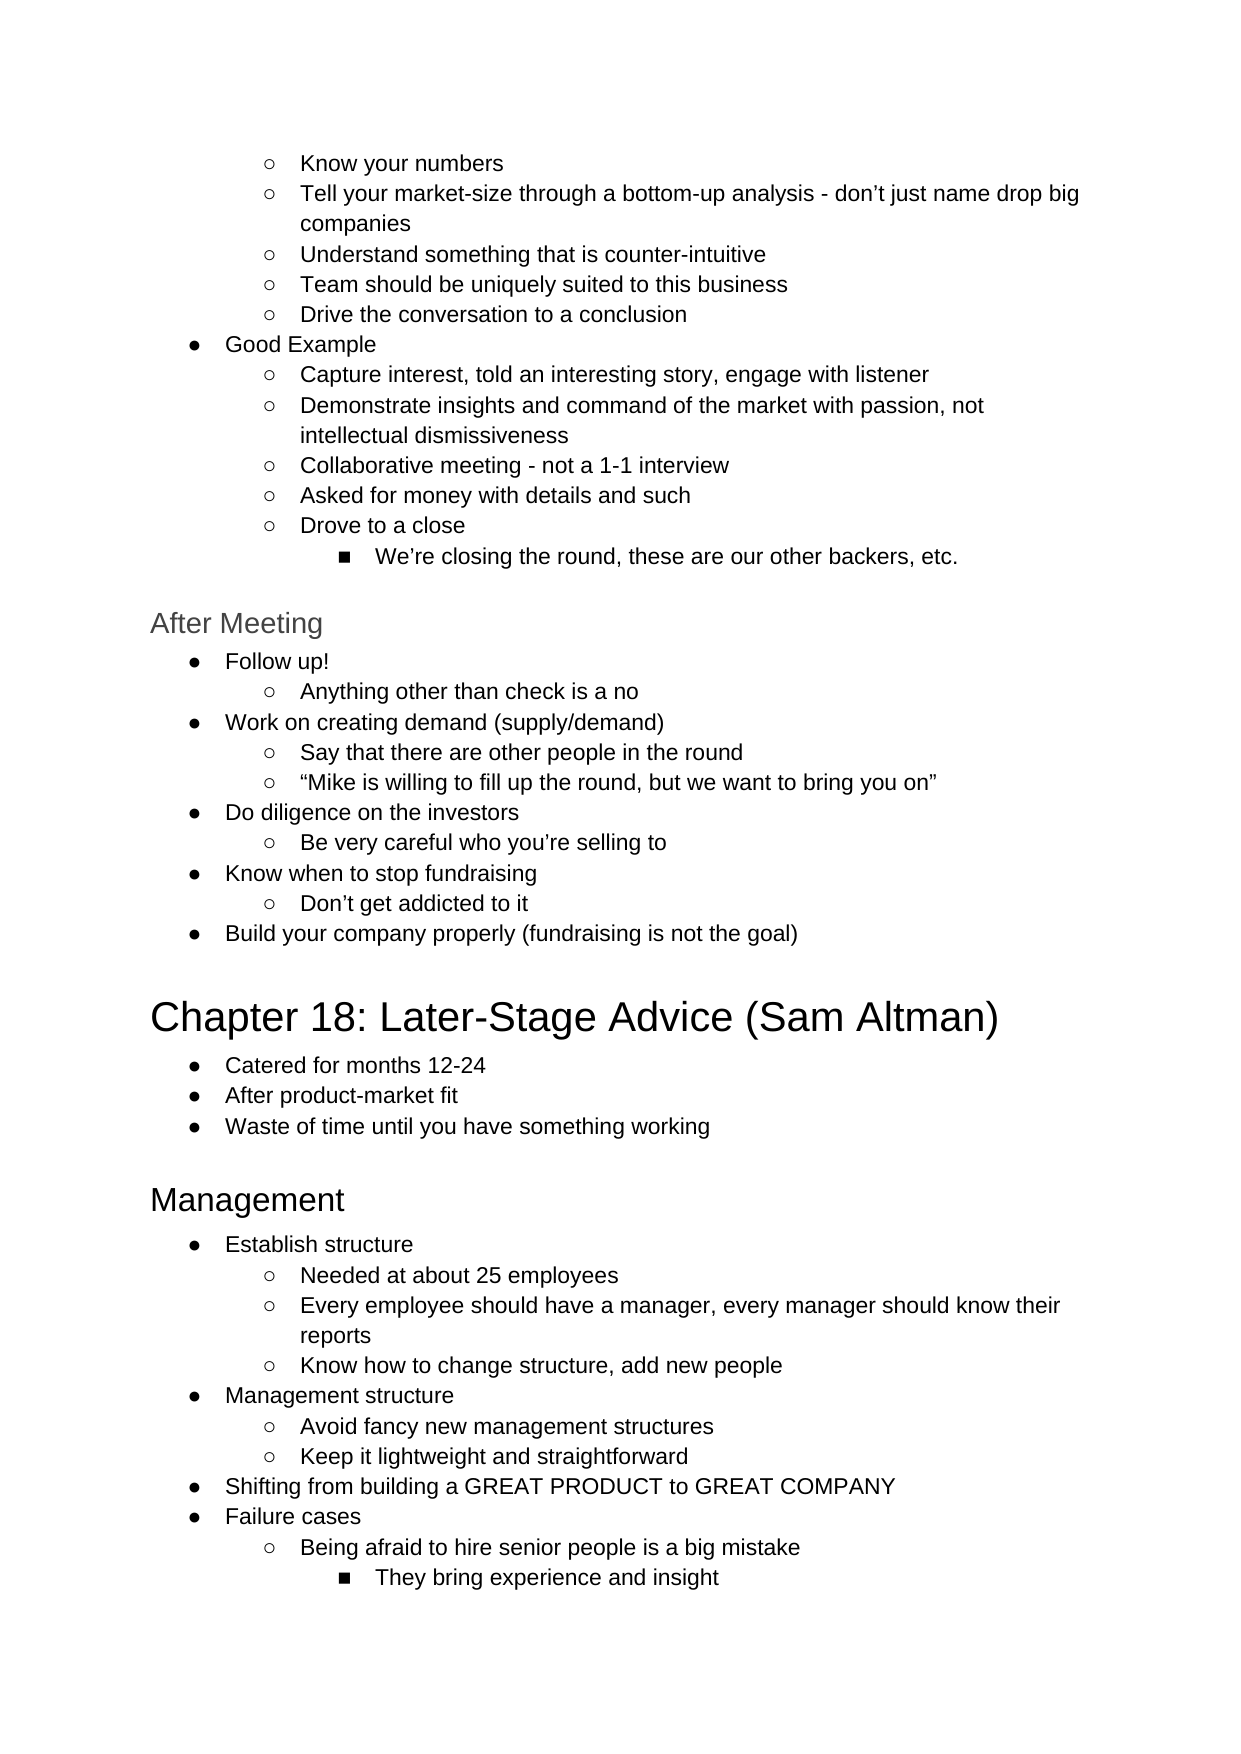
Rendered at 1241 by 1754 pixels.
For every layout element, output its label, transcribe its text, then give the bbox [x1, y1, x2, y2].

subtitle Management [150, 1180, 1090, 1219]
subtitle After Meeting [150, 606, 1090, 640]
list Management structure [187, 1382, 1090, 1409]
list Tell your market-size through a bottom-up analysis - don’t just name drop big companies [262, 180, 1090, 237]
list Know when to stop fundraising [187, 859, 1090, 886]
list Demonstrate insights and command of the market with passion, not intellectual dismissiveness [262, 392, 1090, 448]
list Work on creating demand (supply/demand) [187, 708, 1090, 735]
list Catered for months 12-24 [187, 1052, 1090, 1079]
list Be very careful who you’re selling to [262, 829, 1090, 856]
list Drove to a close [262, 512, 1090, 539]
list Understand something that is counter-intuitive [262, 241, 1090, 267]
list Do diligence on the investors [187, 799, 1090, 826]
list Good Example [187, 331, 1090, 358]
list Keep it lightweight and straightforward [262, 1443, 1090, 1469]
list Follow up! [187, 648, 1090, 674]
list Asked for money with details and such [262, 482, 1090, 509]
list Needed at about 25 employees [262, 1262, 1090, 1288]
list Establish structure [187, 1231, 1090, 1258]
subtitle Chapter 18: Later-Stage Advice (Sam Altman) [150, 992, 1090, 1040]
list Build your company properly (fundraising is not the goal) [187, 920, 1090, 946]
list Waste of time until you have something working [187, 1113, 1090, 1139]
list Know how to change structure, add new people [262, 1352, 1090, 1378]
list Know your numbers [262, 150, 1090, 176]
list Collaborative meeting - not a 1-1 interview [262, 452, 1090, 478]
list They bring experience and insight [337, 1564, 1090, 1590]
list Being afraid to hire senior people is a big mistake [262, 1533, 1090, 1560]
list We’re closing the round, these are our other backers, etc. [337, 543, 1090, 569]
list Failure cases [187, 1503, 1090, 1529]
list Don’t get addicted to it [262, 890, 1090, 916]
list Shifting from building a GREAT PRODUCT to GREAT COMPANY [187, 1473, 1090, 1499]
list Team should be uniquely suited to this business [262, 271, 1090, 297]
list Every employee should have a manager, every manager should know their reports [262, 1292, 1090, 1348]
list Drive the conversation to a conclusion [262, 301, 1090, 327]
list Anything other than check is a no [262, 678, 1090, 705]
list “Mike is willing to fill up the round, but we want to bring you on” [262, 769, 1090, 795]
list After product-market fit [187, 1082, 1090, 1109]
list Say that there are other people in the round [262, 739, 1090, 765]
list Avoid fancy new management structures [262, 1413, 1090, 1439]
list Capture interest, told an interesting story, engage with listener [262, 361, 1090, 388]
